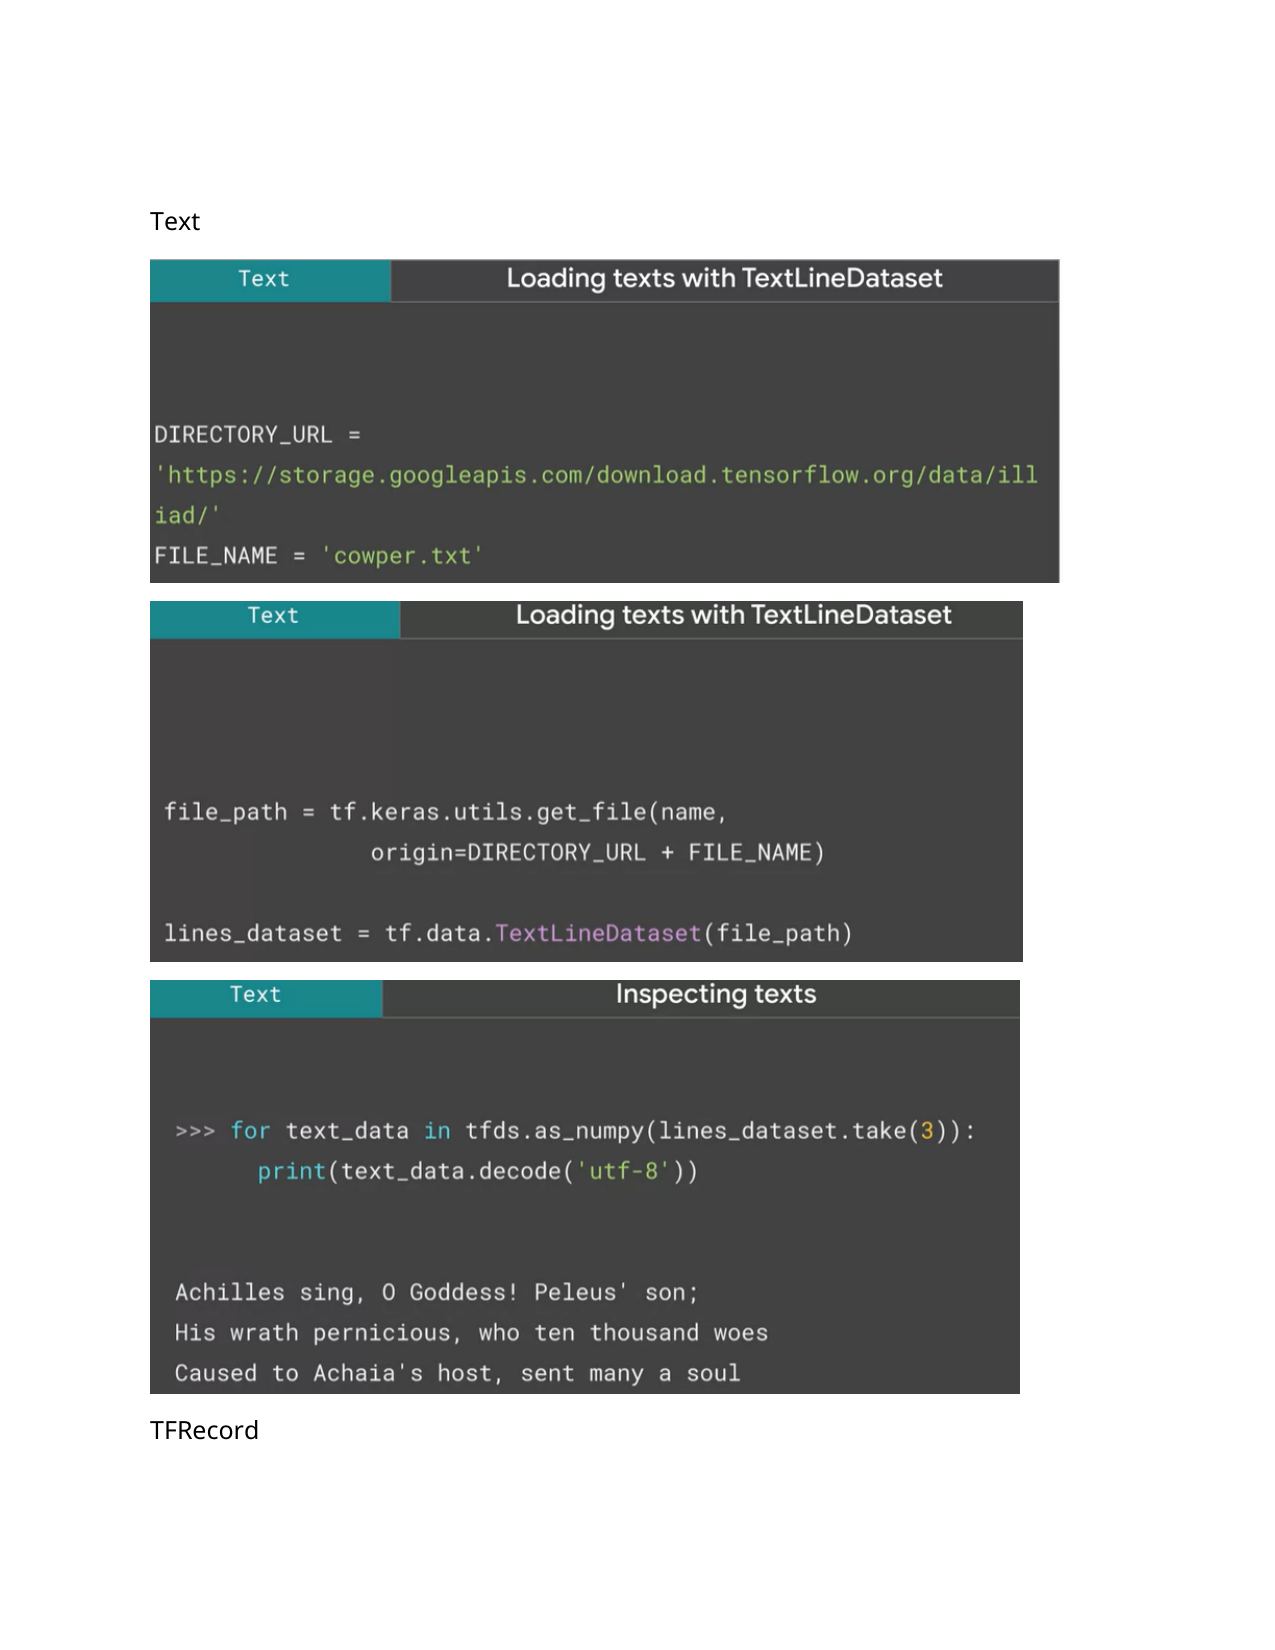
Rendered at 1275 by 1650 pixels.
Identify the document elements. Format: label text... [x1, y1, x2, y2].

text TFRecord [150, 1412, 1125, 1446]
picture [150, 980, 1020, 1394]
text Text [150, 203, 1125, 237]
picture [150, 601, 1023, 962]
picture [150, 256, 1063, 583]
